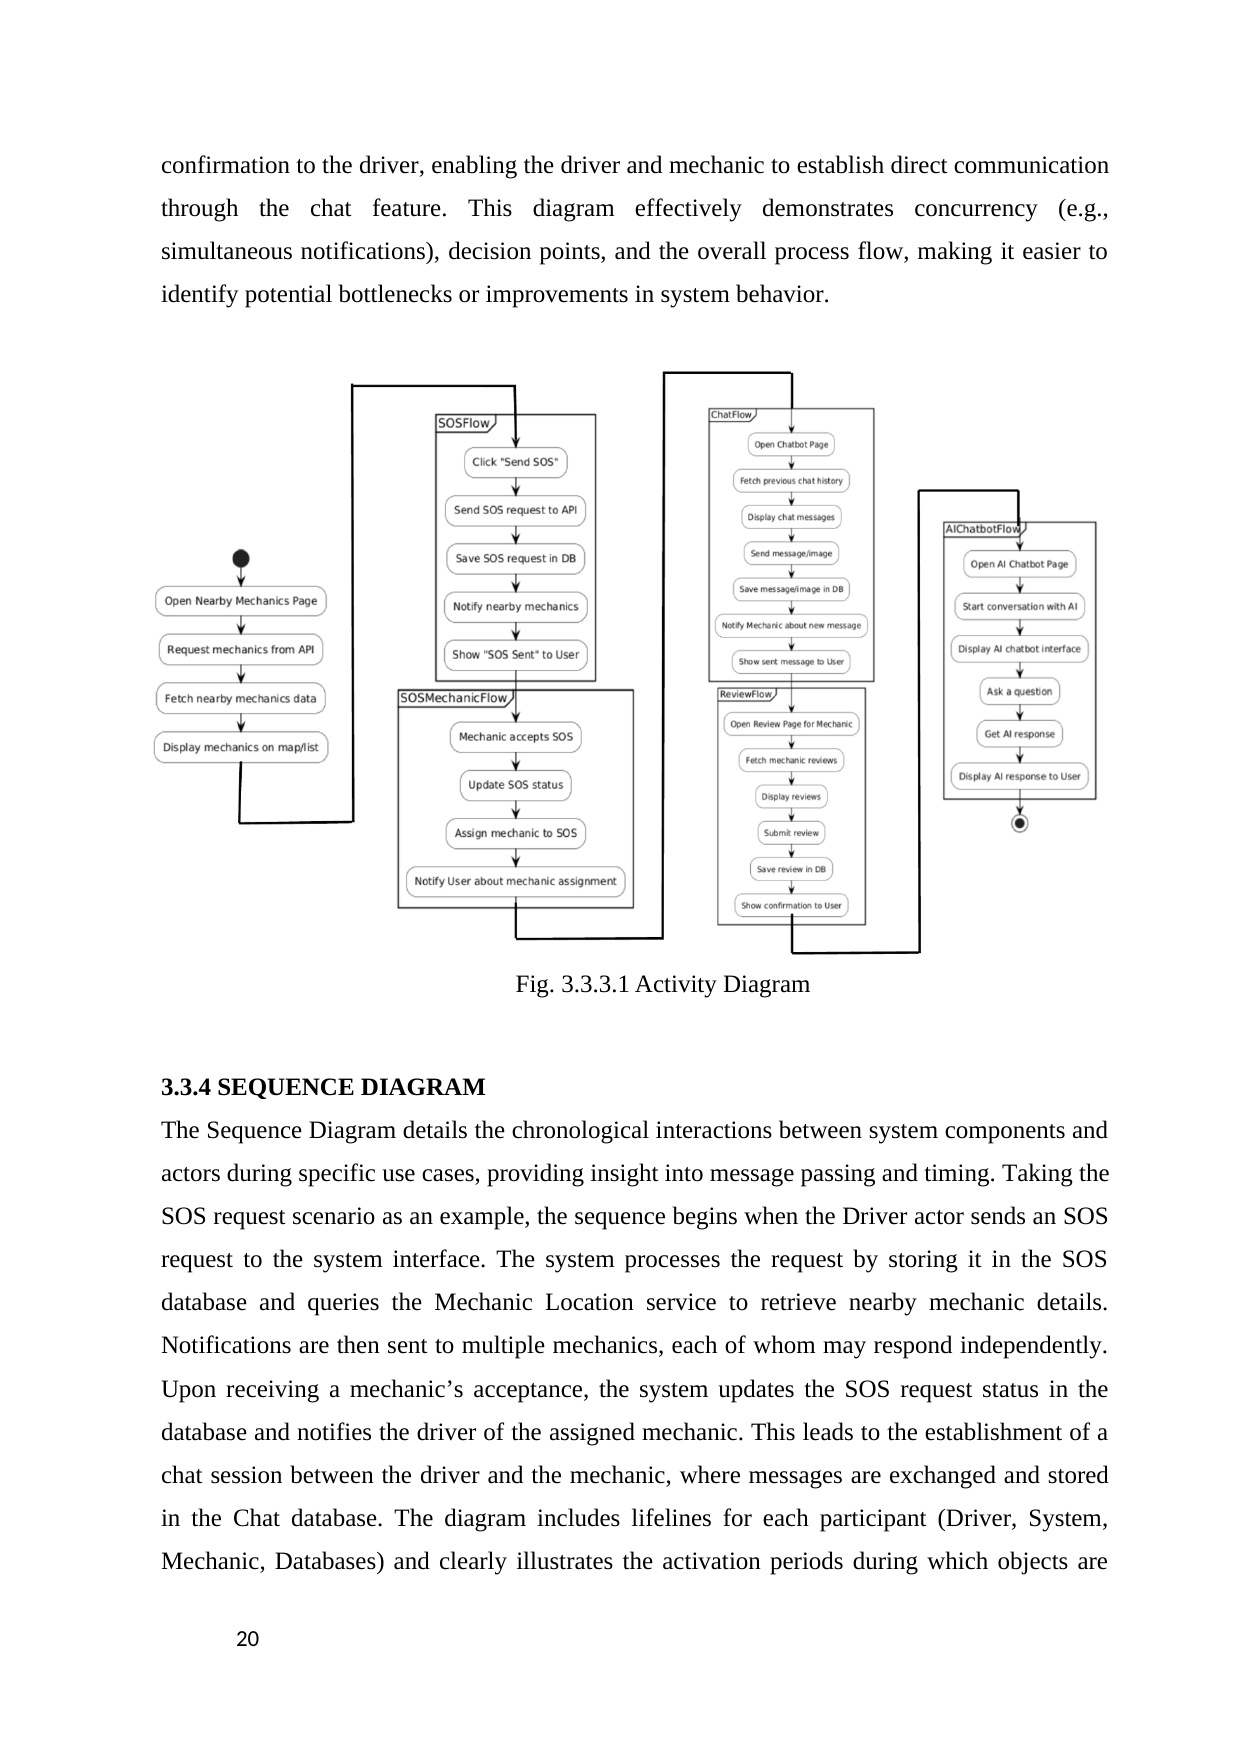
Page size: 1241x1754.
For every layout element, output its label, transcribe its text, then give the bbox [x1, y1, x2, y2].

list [161, 150, 1110, 308]
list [161, 1115, 1110, 1575]
text Fig. 3.3.3.1 Activity Diagram [236, 969, 1090, 998]
list 3.3.4 SEQUENCE DIAGRAM [161, 1072, 1110, 1101]
picture [142, 339, 1183, 969]
